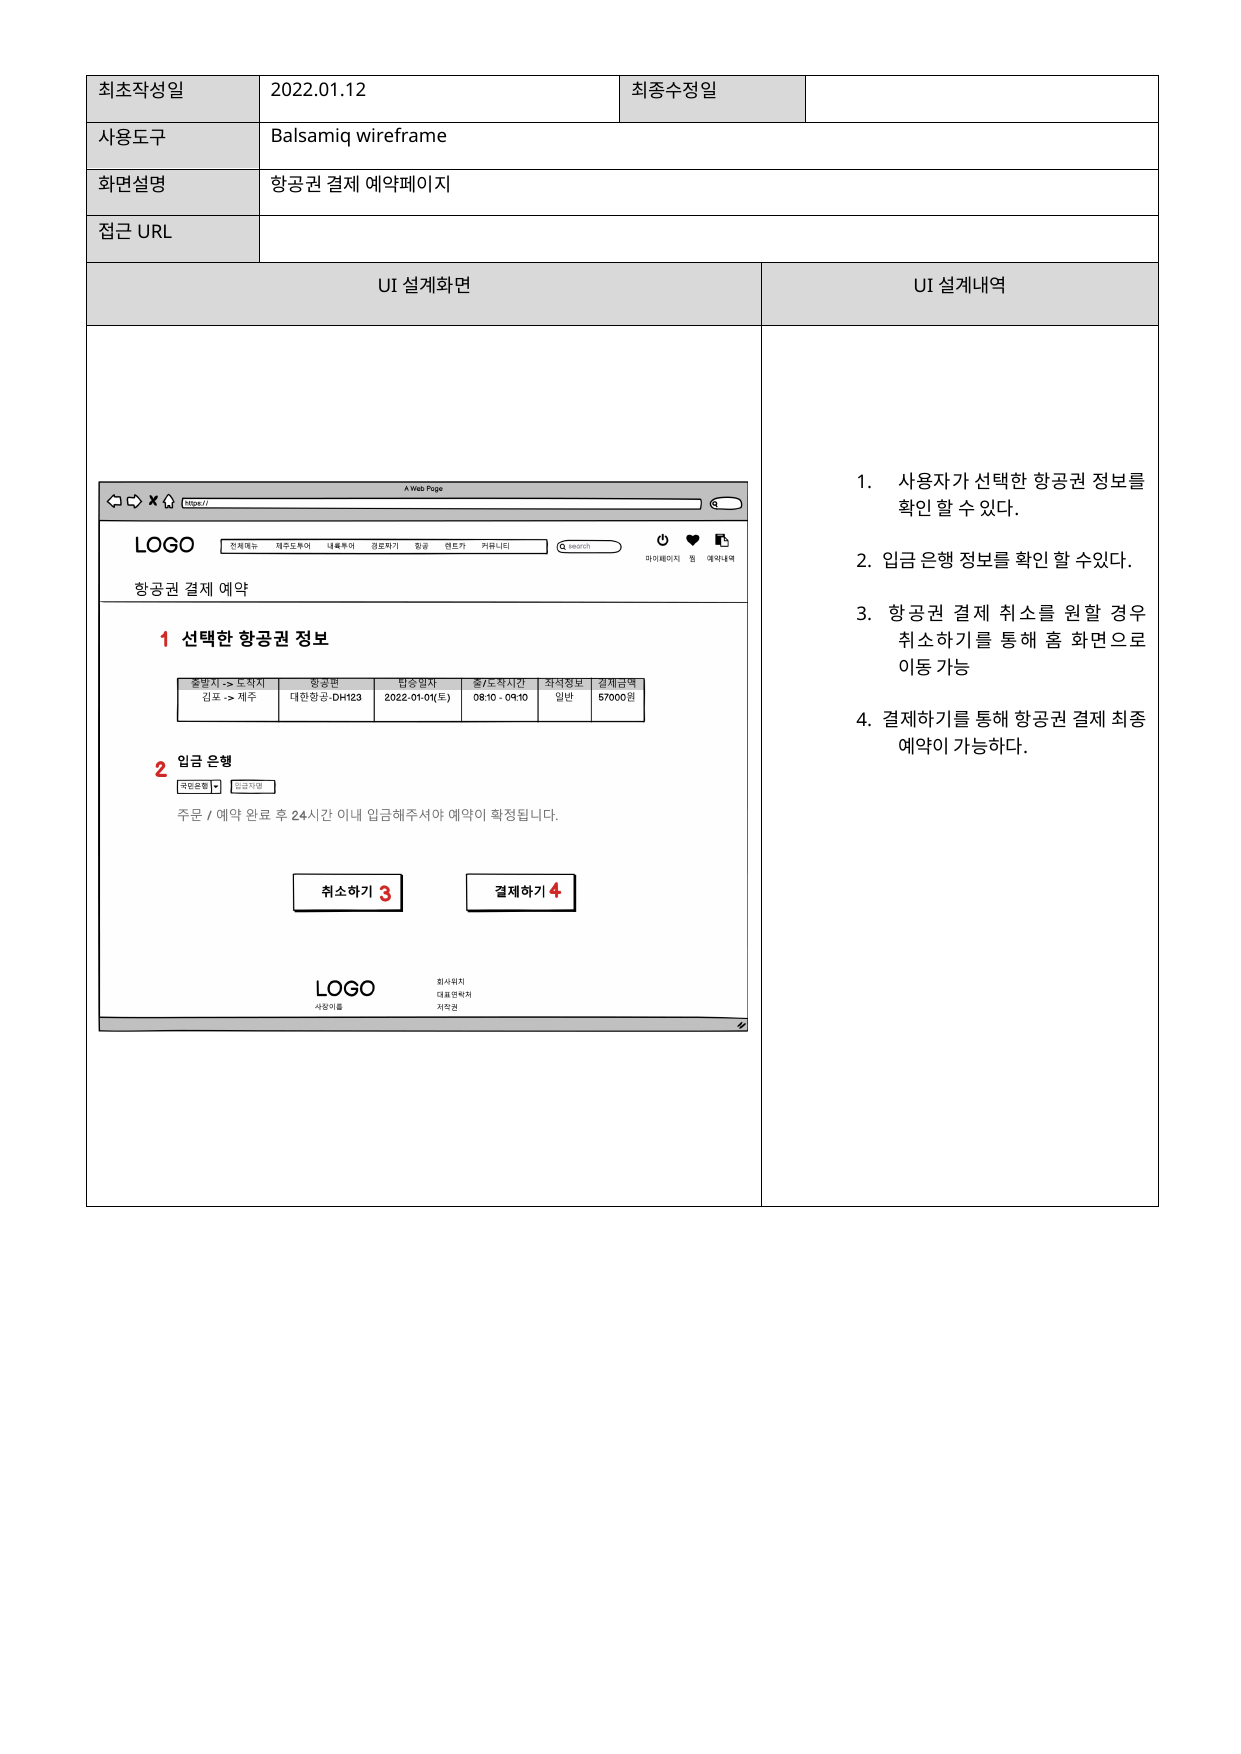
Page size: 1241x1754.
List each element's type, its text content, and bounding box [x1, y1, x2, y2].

table_cell [260, 216, 1158, 262]
table_cell 1. 사용자가 선택한 항공권 정보를 확인 할 수 있다. 2. 입금 은행 정보를 확인 할 수있다. 3. 항공권 결제 취소를 원할 경우 취소하기를 통해 홈 화면으로 이동 가능 4. 결제하기를 통해 항공권 결제 최종 예약이 가능하다. [762, 326, 1158, 1206]
table_cell Balsamiq wireframe [260, 123, 1158, 168]
table_cell [87, 326, 761, 1206]
table_cell UI 설계내역 [762, 263, 1158, 325]
table_cell 최초작성일 [87, 76, 259, 122]
table_cell 사용도구 [87, 123, 259, 168]
table_cell 접근 URL [87, 216, 259, 262]
table_cell 항공권 결제 예약페이지 [260, 170, 1158, 215]
picture [98, 481, 748, 1032]
table_cell 2022.01.12 [260, 76, 619, 122]
table_cell 최종수정일 [620, 76, 805, 122]
table_cell 화면설명 [87, 170, 259, 215]
table_cell UI 설계화면 [87, 263, 761, 325]
table_cell [806, 76, 1158, 122]
